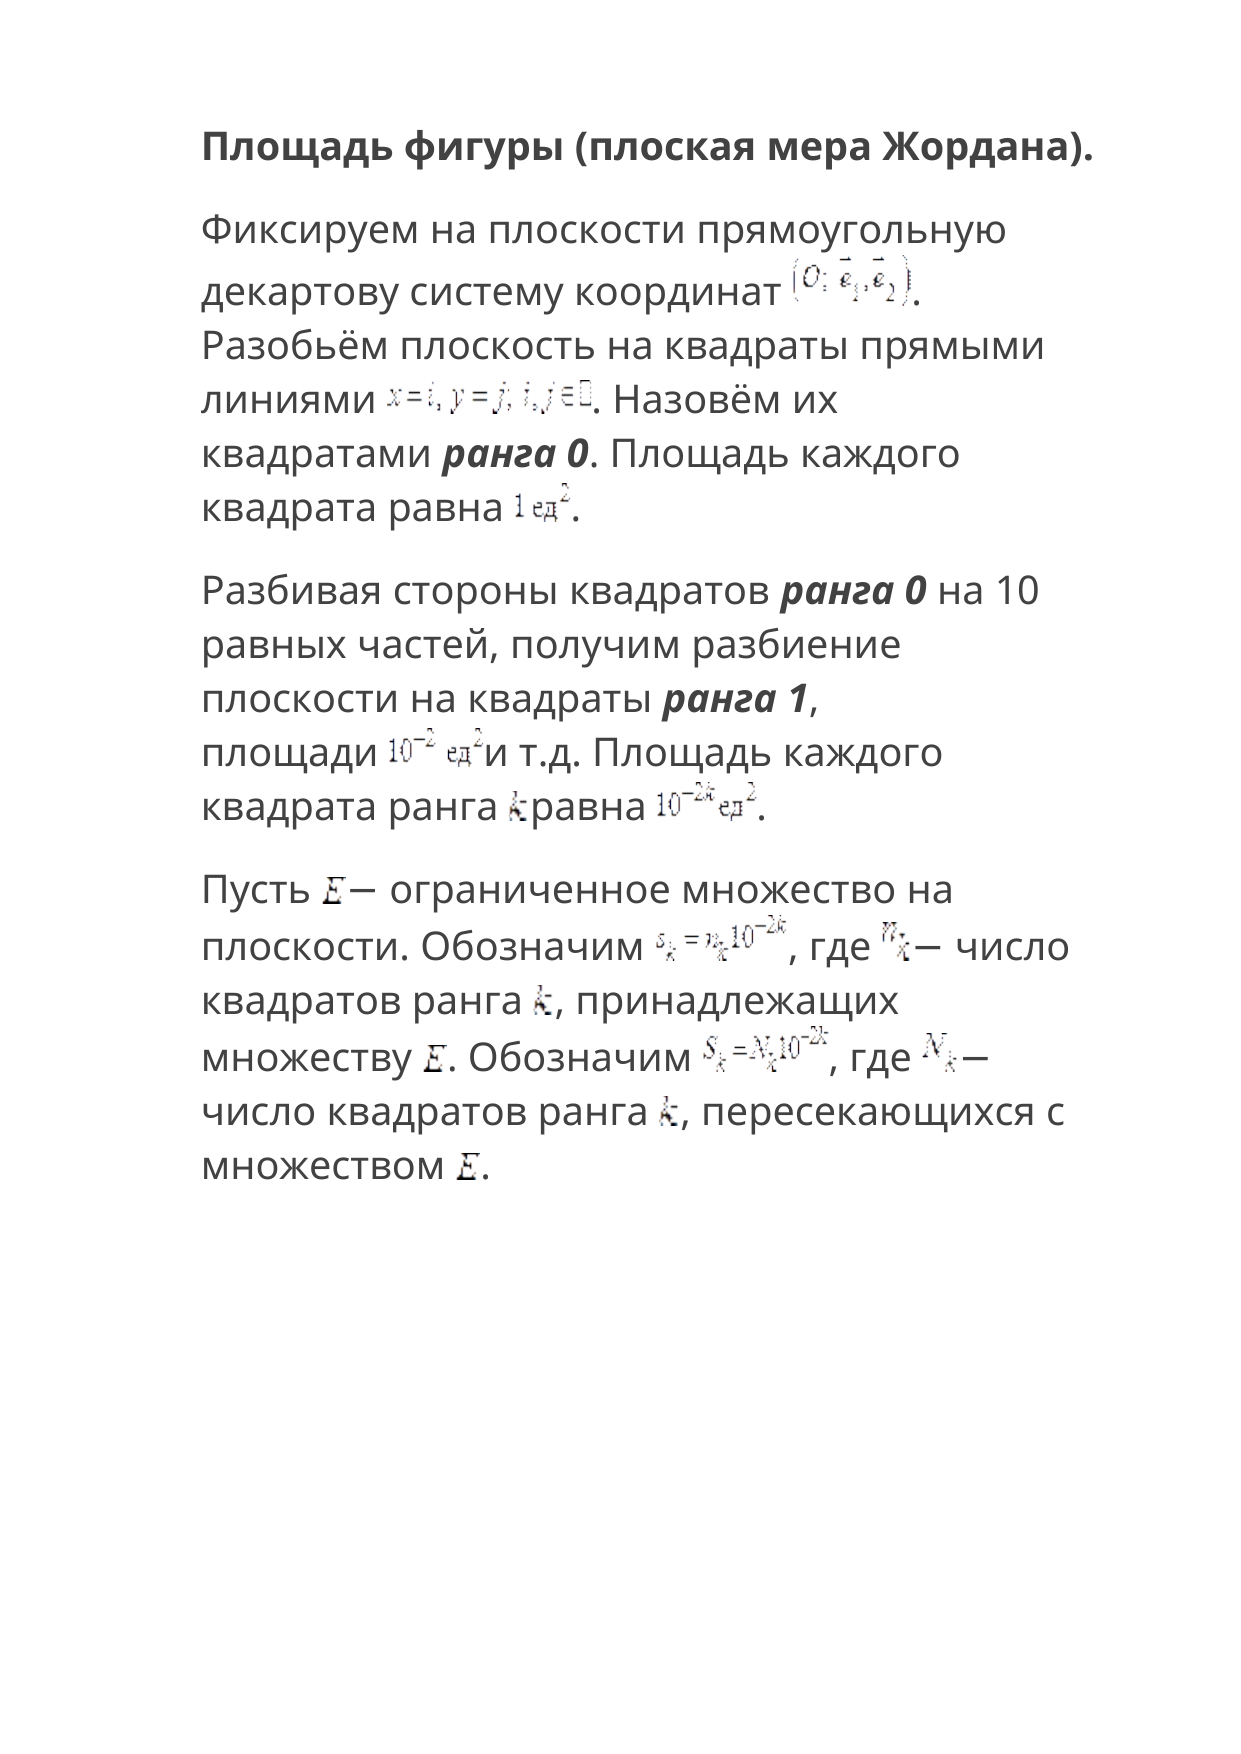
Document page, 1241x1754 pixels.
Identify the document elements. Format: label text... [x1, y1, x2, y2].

picture [659, 1096, 681, 1126]
picture [422, 1045, 447, 1072]
picture [533, 985, 555, 1015]
picture [656, 782, 757, 821]
picture [881, 922, 912, 961]
picture [792, 255, 911, 306]
picture [508, 791, 530, 821]
picture [702, 1026, 829, 1072]
picture [387, 380, 592, 414]
text Площадь фигуры (плоская мера Жордана). [201, 118, 1097, 172]
picture [655, 915, 788, 961]
text Пусть − ограниченное множество на плоскости. Обозначим , где − число квадратов ранга , принадлежащих множеству . Обозначим , где − число квадратов ранга , пересекающихся с множеством . [201, 861, 1097, 1191]
text Разбивая стороны квадратов ранга 0 на 10 равных частей, получим разбиение плоскости на квадраты ранга 1, площади и т.д. Площадь каждого квадрата ранга равна . [201, 562, 1097, 832]
picture [455, 1153, 480, 1180]
picture [922, 1033, 959, 1072]
picture [514, 483, 571, 522]
text Фиксируем на плоскости прямоугольную декартову систему координат . Разобьём плоскость на квадраты прямыми линиями . Назовём их квадратами ранга 0. Площадь каждого квадрата равна . [201, 201, 1097, 533]
picture [321, 877, 346, 904]
picture [388, 728, 484, 767]
